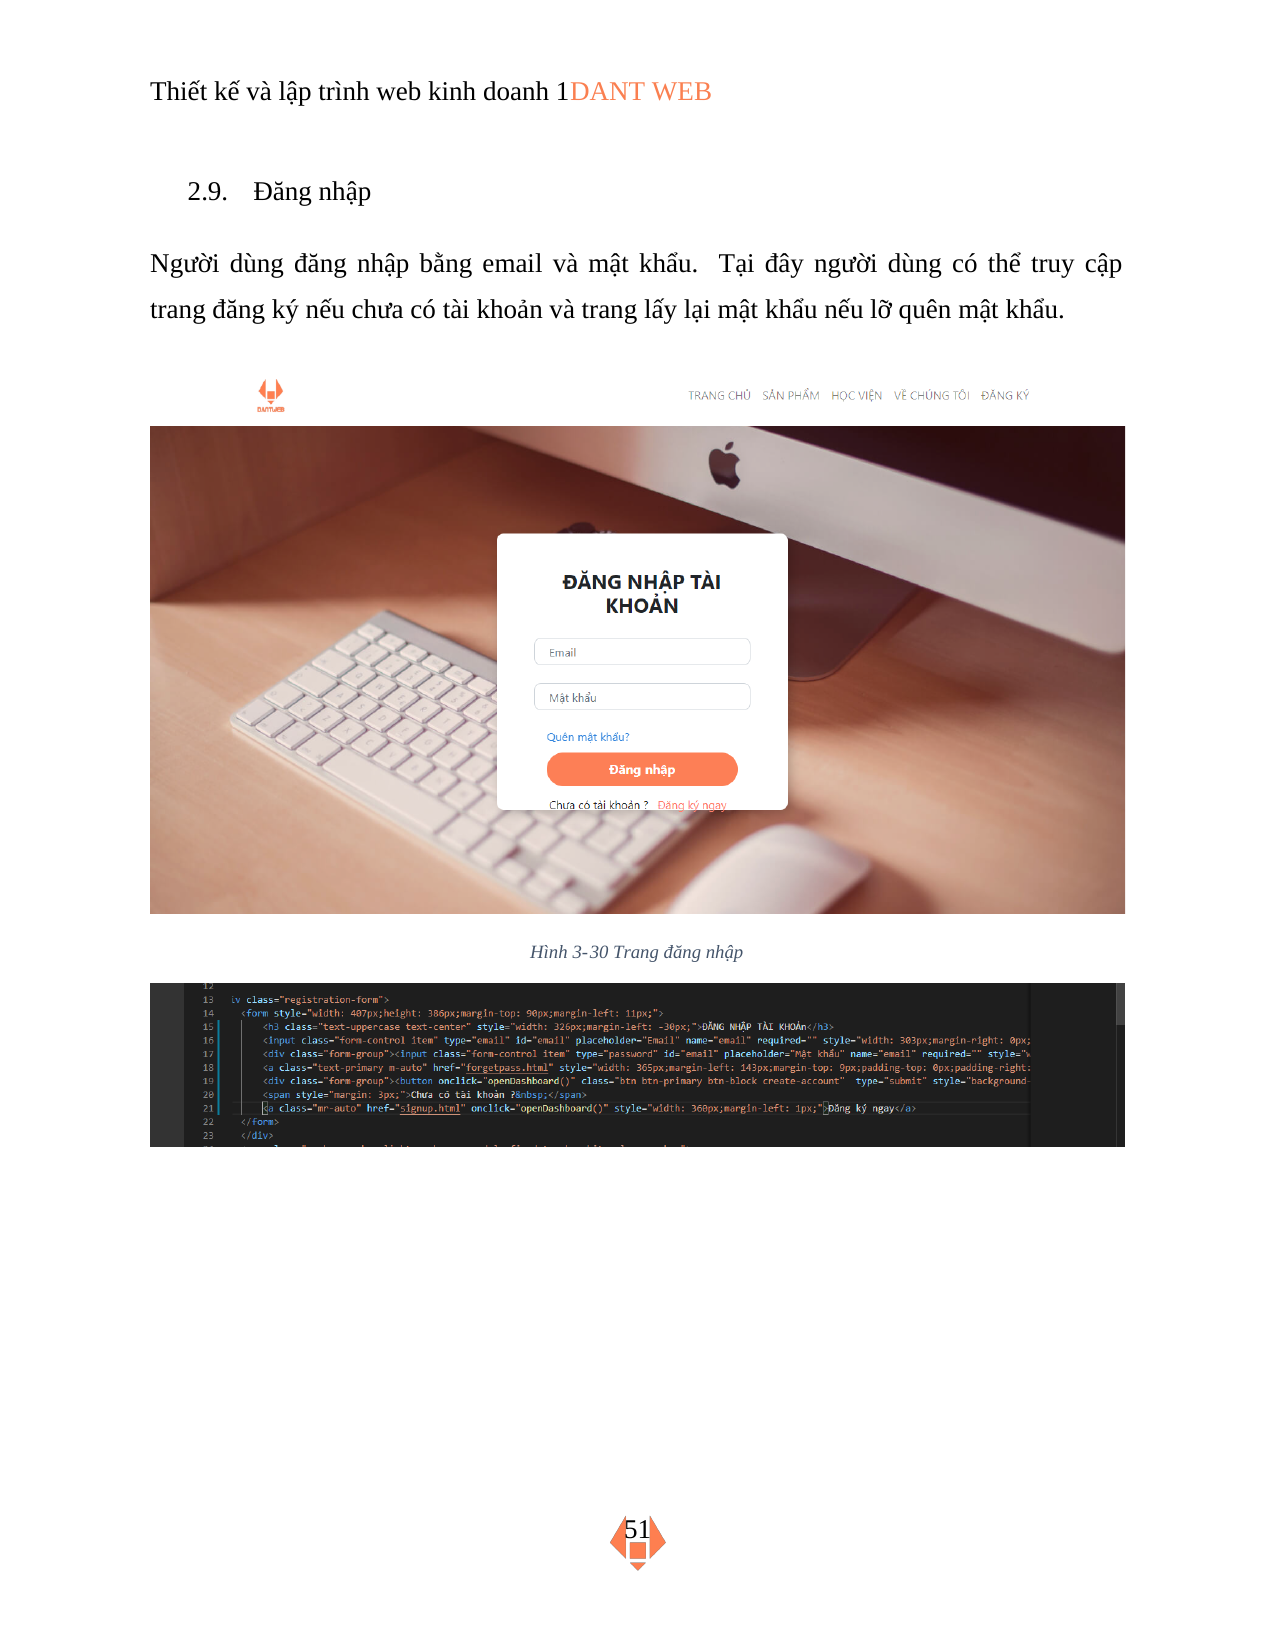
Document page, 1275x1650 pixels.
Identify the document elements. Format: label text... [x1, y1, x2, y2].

picture [150, 365, 1125, 914]
picture [606, 1515, 669, 1571]
picture [150, 983, 1125, 1147]
list Đăng nhập [187, 175, 1125, 206]
text Người dùng đăng nhập bằng email và mật khẩu. Tại đây người dùng có thể truy cập trang đăng ký nếu chưa có tài khoản và trang lấy lại mật khẩu nếu lỡ quên mật khẩu. [150, 247, 1125, 324]
